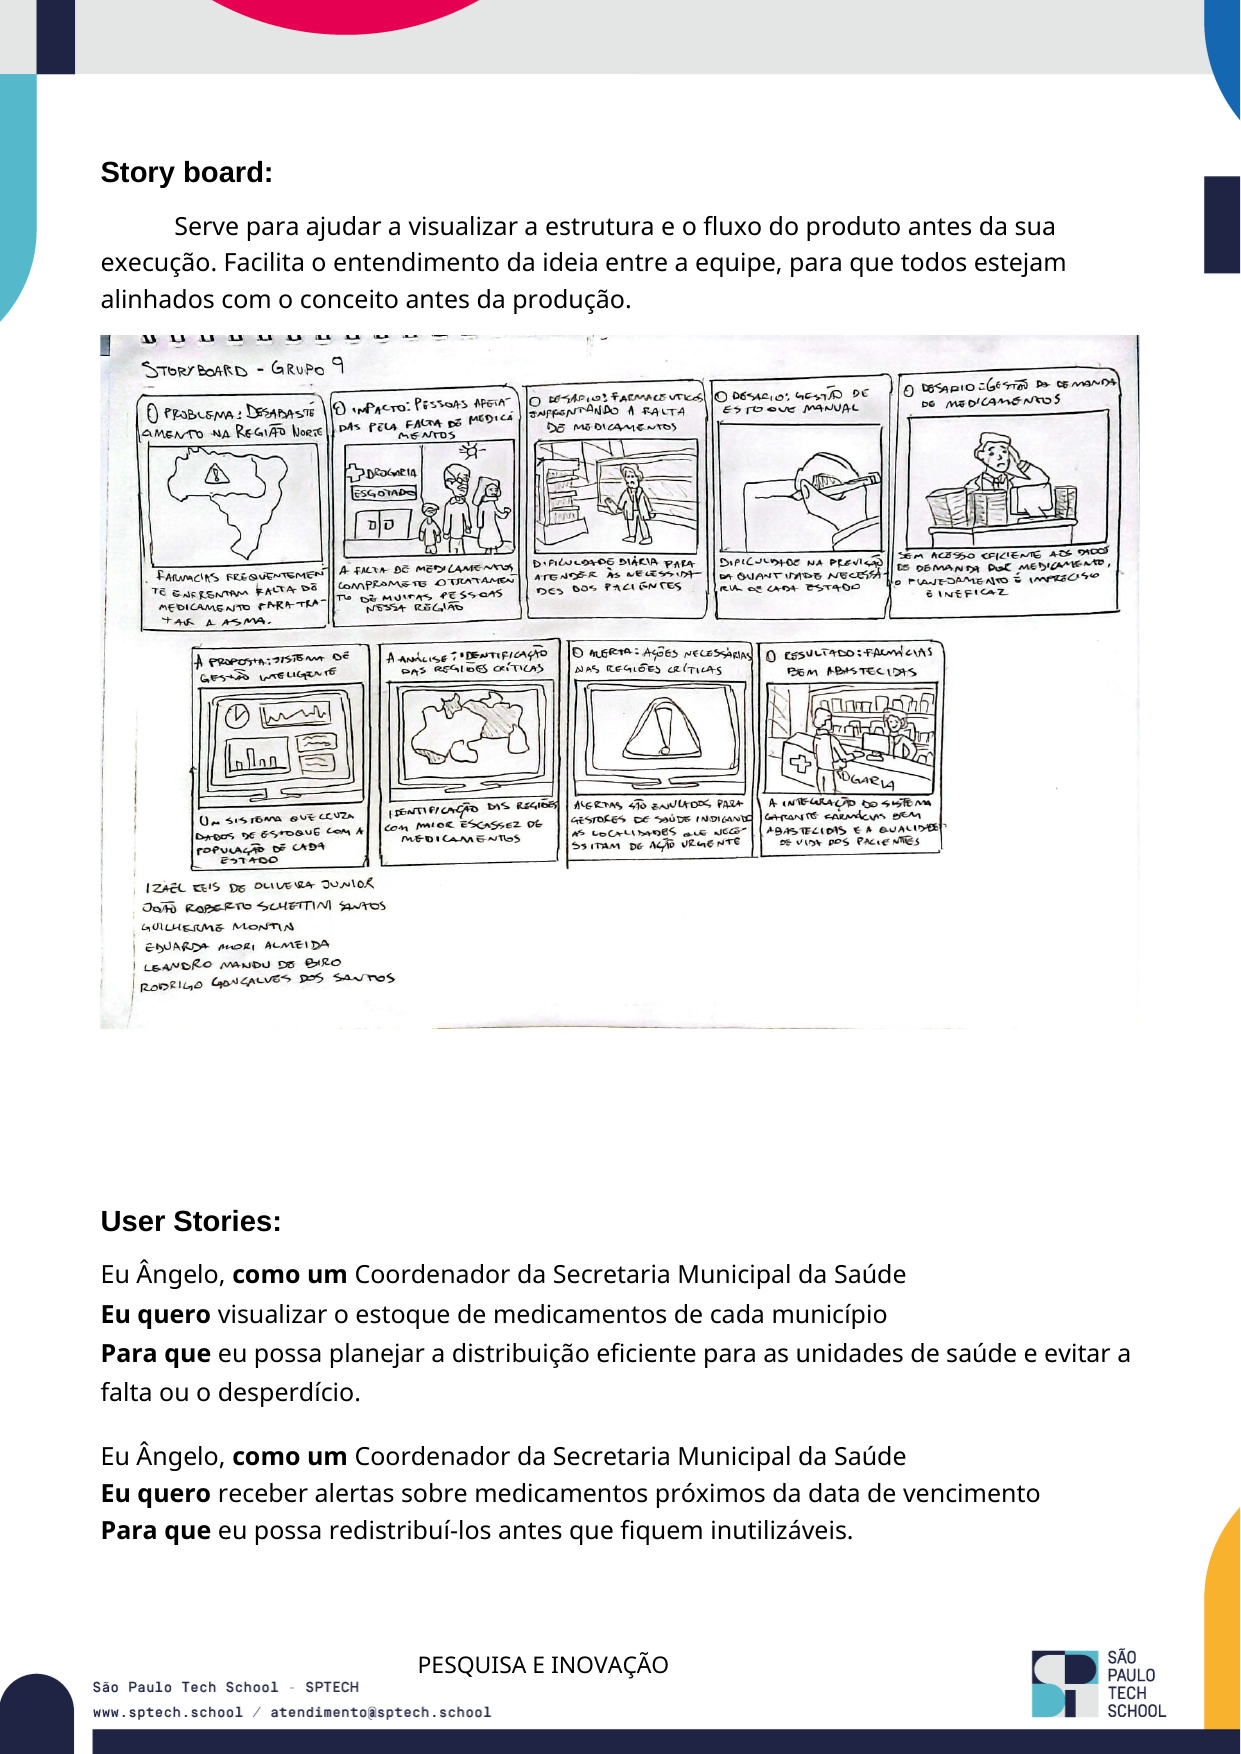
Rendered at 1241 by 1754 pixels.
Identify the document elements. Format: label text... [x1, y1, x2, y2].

text Story board: [100, 156, 1140, 189]
text Eu Ângelo, como um Coordenador da Secretaria Municipal da Saúde Eu quero receber alertas sobre medicamentos próximos da data de vencimento Para que eu possa redistribuí-los antes que fiquem inutilizáveis. [100, 1439, 1140, 1546]
text Serve para ajudar a visualizar a estrutura e o fluxo do produto antes da sua execução. Facilita o entendimento da ideia entre a equipe, para que todos estejam alinhados com o conceito antes da produção. [100, 208, 1140, 316]
text Eu Ângelo, como um Coordenador da Secretaria Municipal da Saúde Eu quero visualizar o estoque de medicamentos de cada município Para que eu possa planejar a distribuição eficiente para as unidades de saúde e evitar a falta ou o desperdício. [100, 1257, 1140, 1409]
picture [0, 0, 1241, 1754]
text User Stories: [100, 1204, 1140, 1238]
